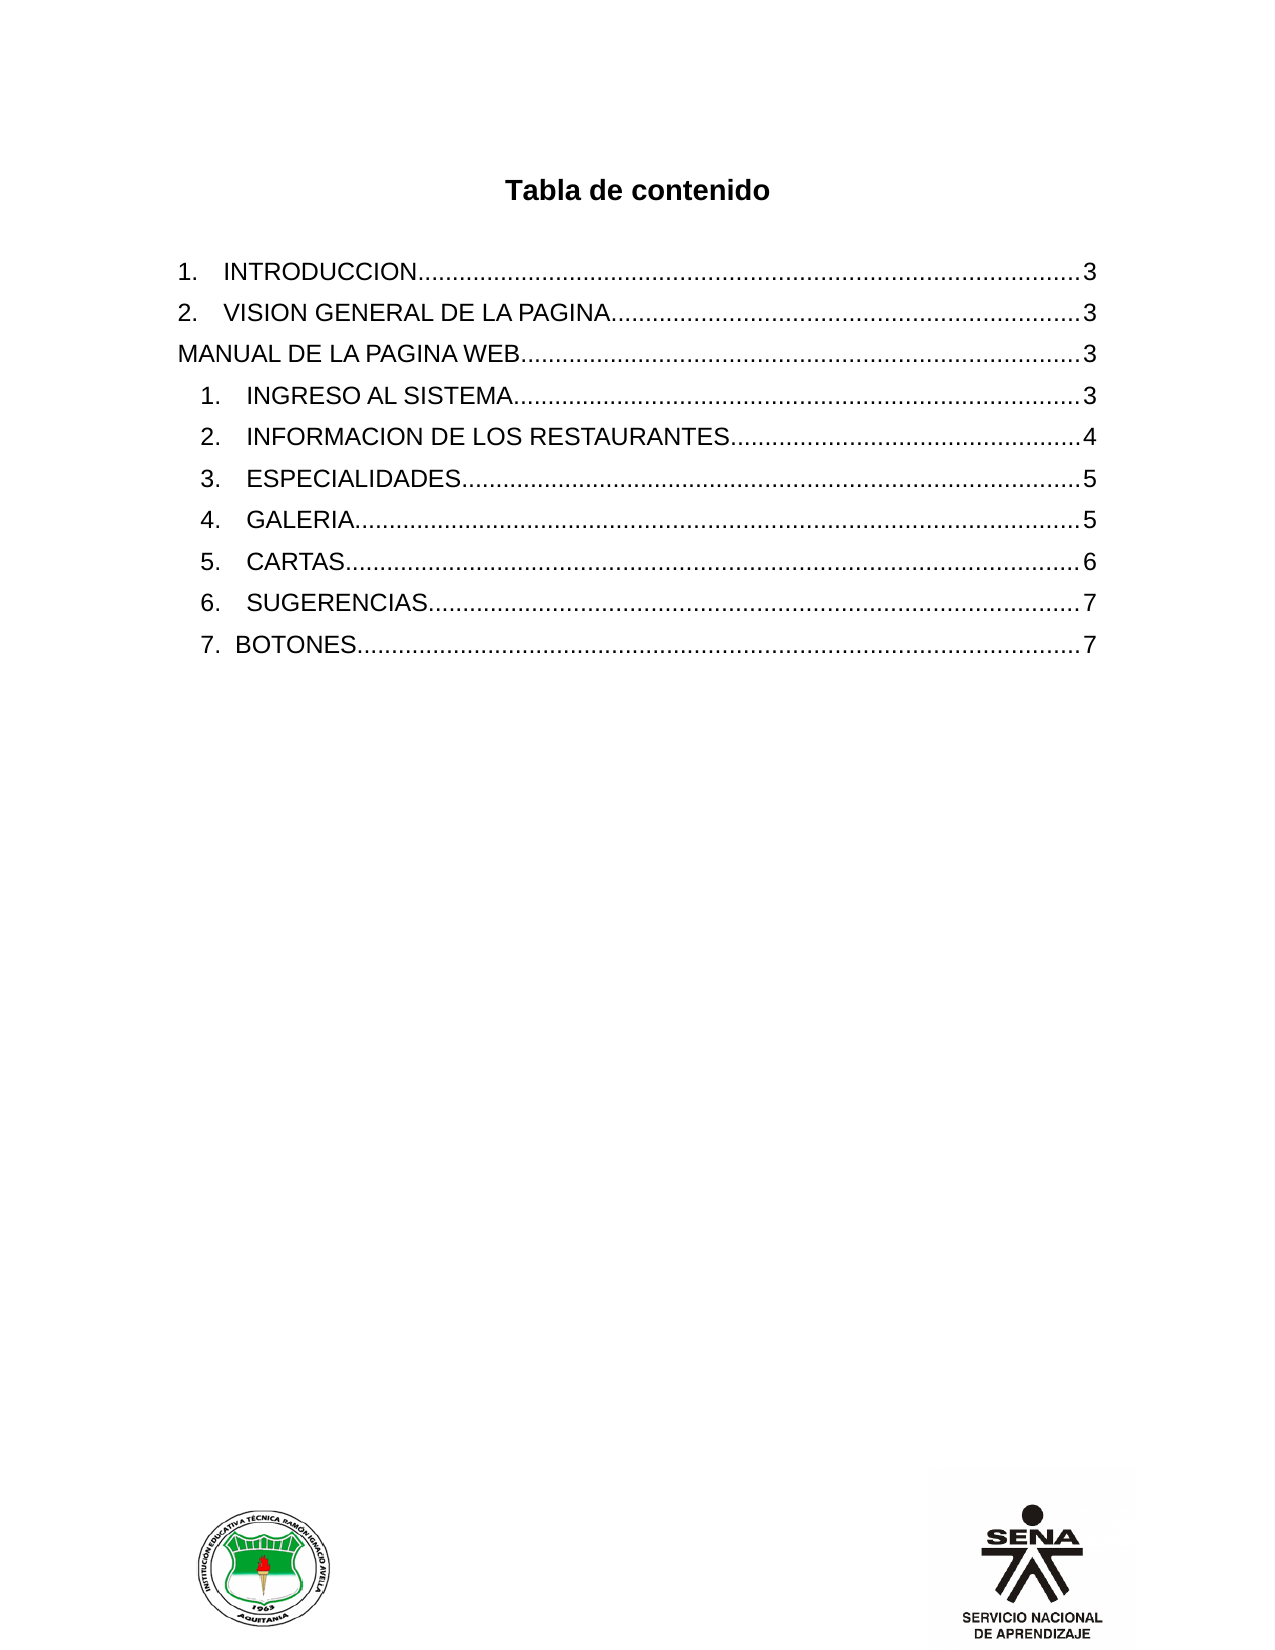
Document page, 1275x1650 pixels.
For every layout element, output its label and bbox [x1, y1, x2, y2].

picture [177, 1499, 345, 1641]
picture [928, 1467, 1136, 1650]
